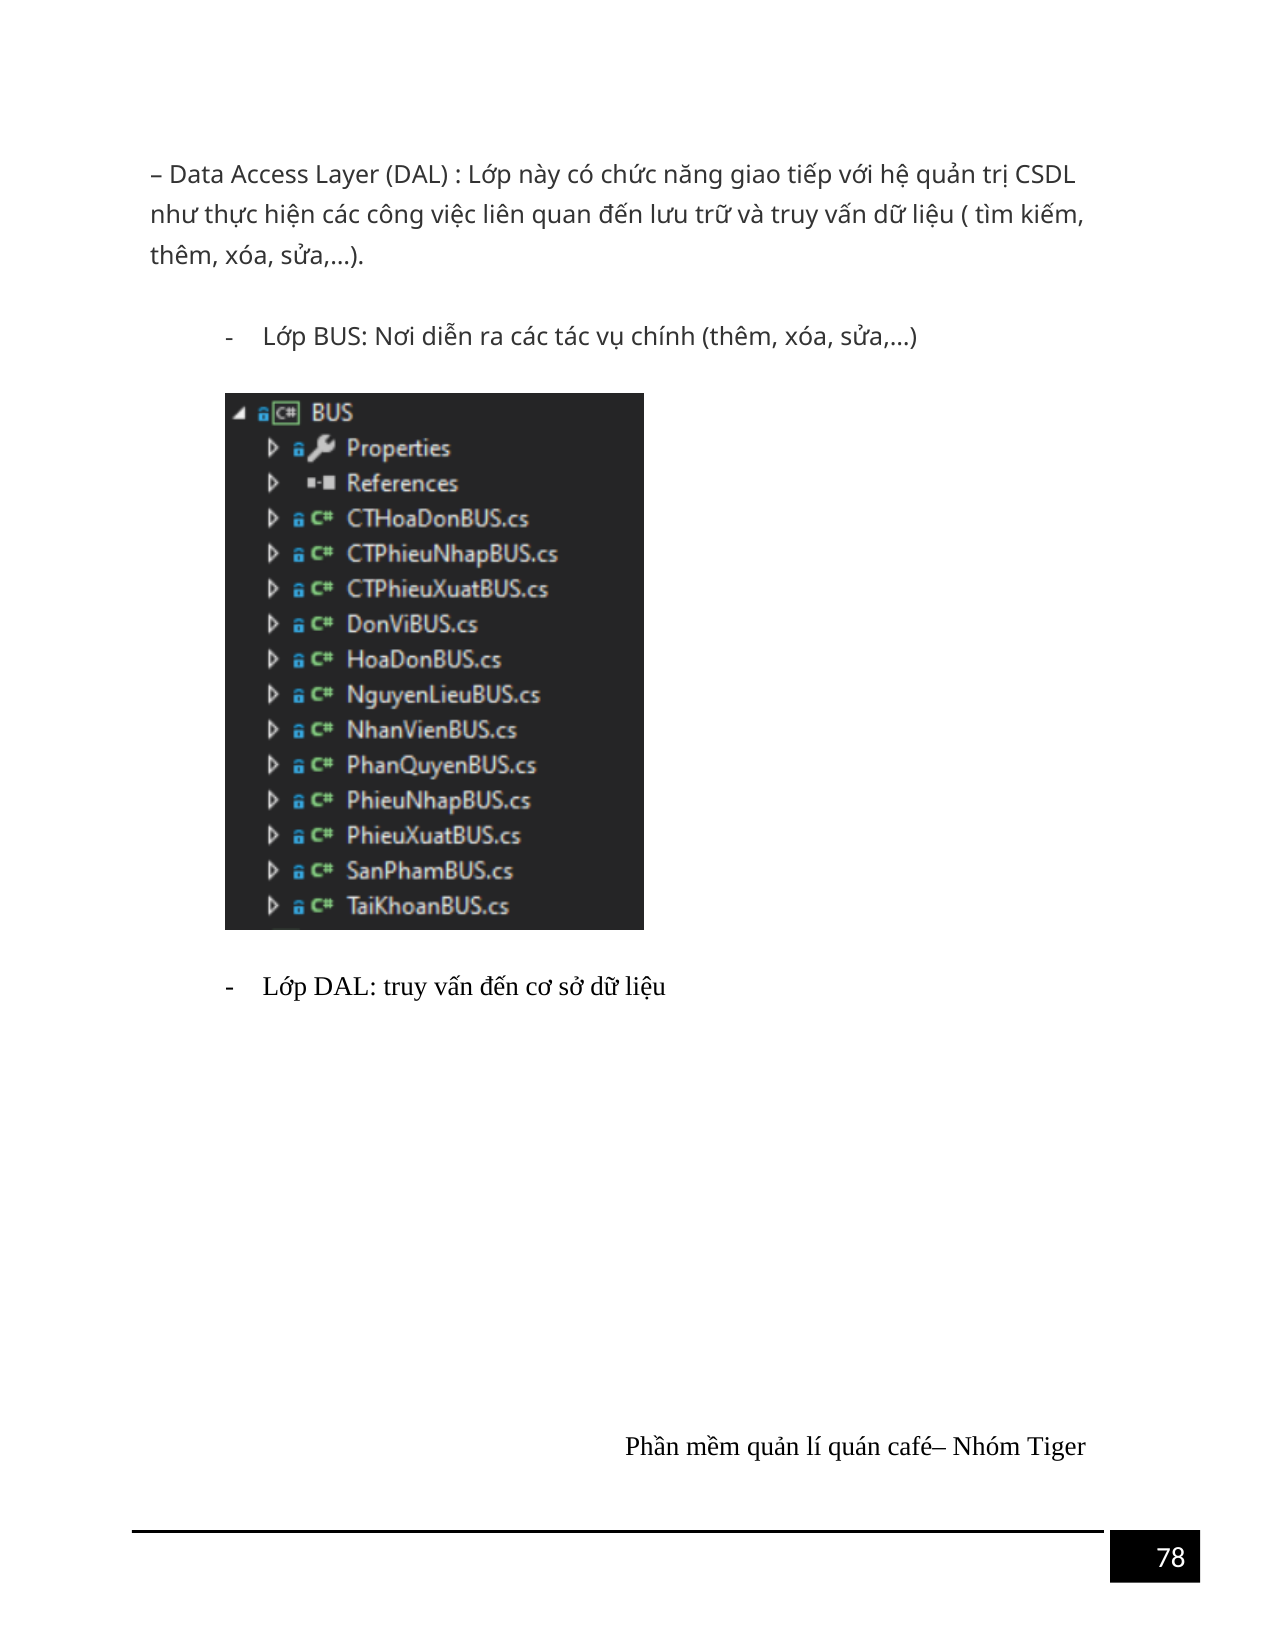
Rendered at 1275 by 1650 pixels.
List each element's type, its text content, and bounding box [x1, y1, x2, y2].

list Lớp BUS: Nơi diễn ra các tác vụ chính (thêm, xóa, sửa,…) [225, 312, 1125, 353]
picture [225, 393, 644, 930]
list Lớp DAL: truy vấn đến cơ sở dữ liệu [225, 970, 1125, 1001]
text – Data Access Layer (DAL) : Lớp này có chức năng giao tiếp với hệ quản trị CSDL như thực hiện các công việc liên quan đến lưu trữ và truy vấn dữ liệu ( tìm kiếm, thêm, xóa, sửa,…). [150, 150, 1125, 272]
